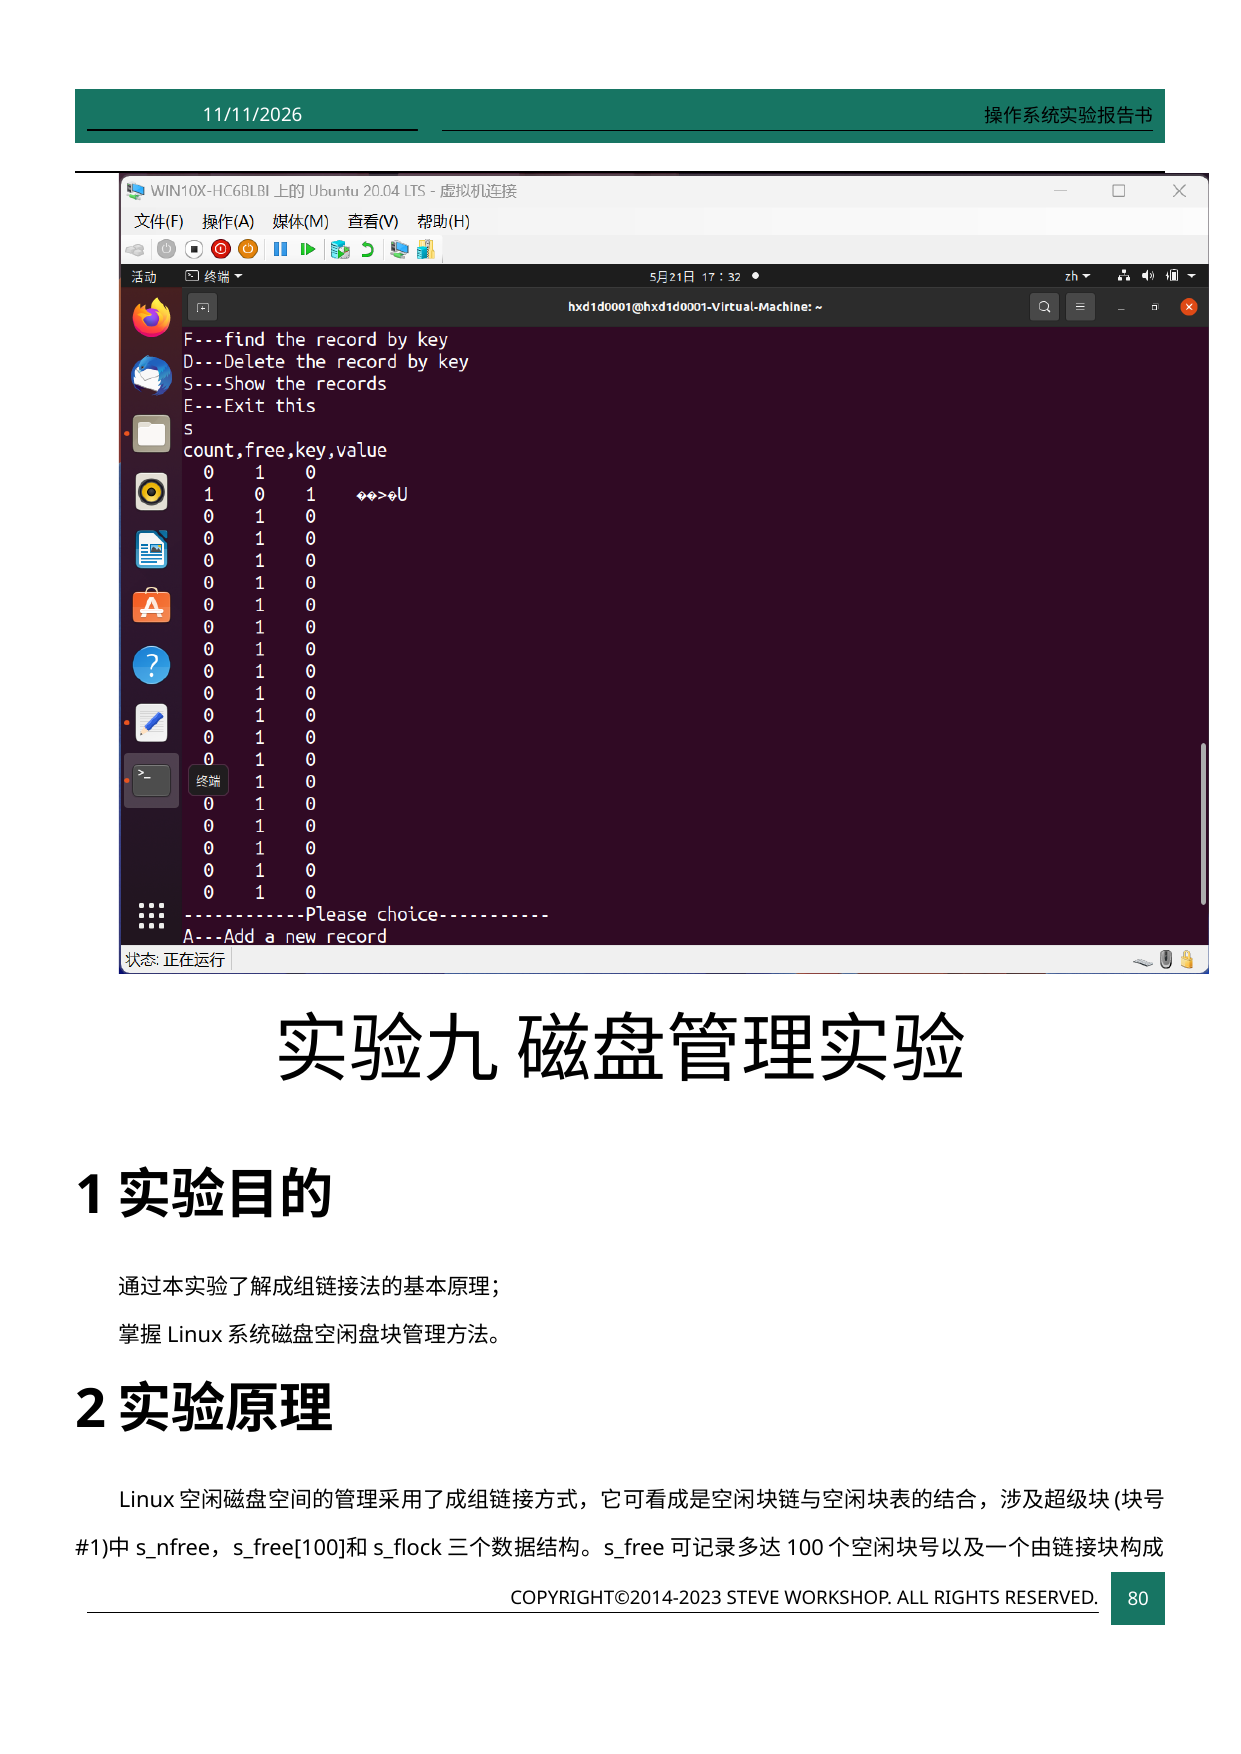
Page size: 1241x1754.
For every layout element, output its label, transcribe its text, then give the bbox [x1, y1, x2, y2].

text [75, 1482, 1165, 1561]
text 2实验原理 [75, 1364, 1165, 1443]
text 通过本实验了解成组链接法的基本原理； [75, 1269, 1165, 1301]
text 掌握Linux系统磁盘空闲盘块管理方法。 [75, 1317, 1165, 1348]
picture [118, 173, 1209, 974]
text 1实验目的 [75, 1151, 1165, 1230]
text 实验九 磁盘管理实验 [75, 988, 1165, 1097]
